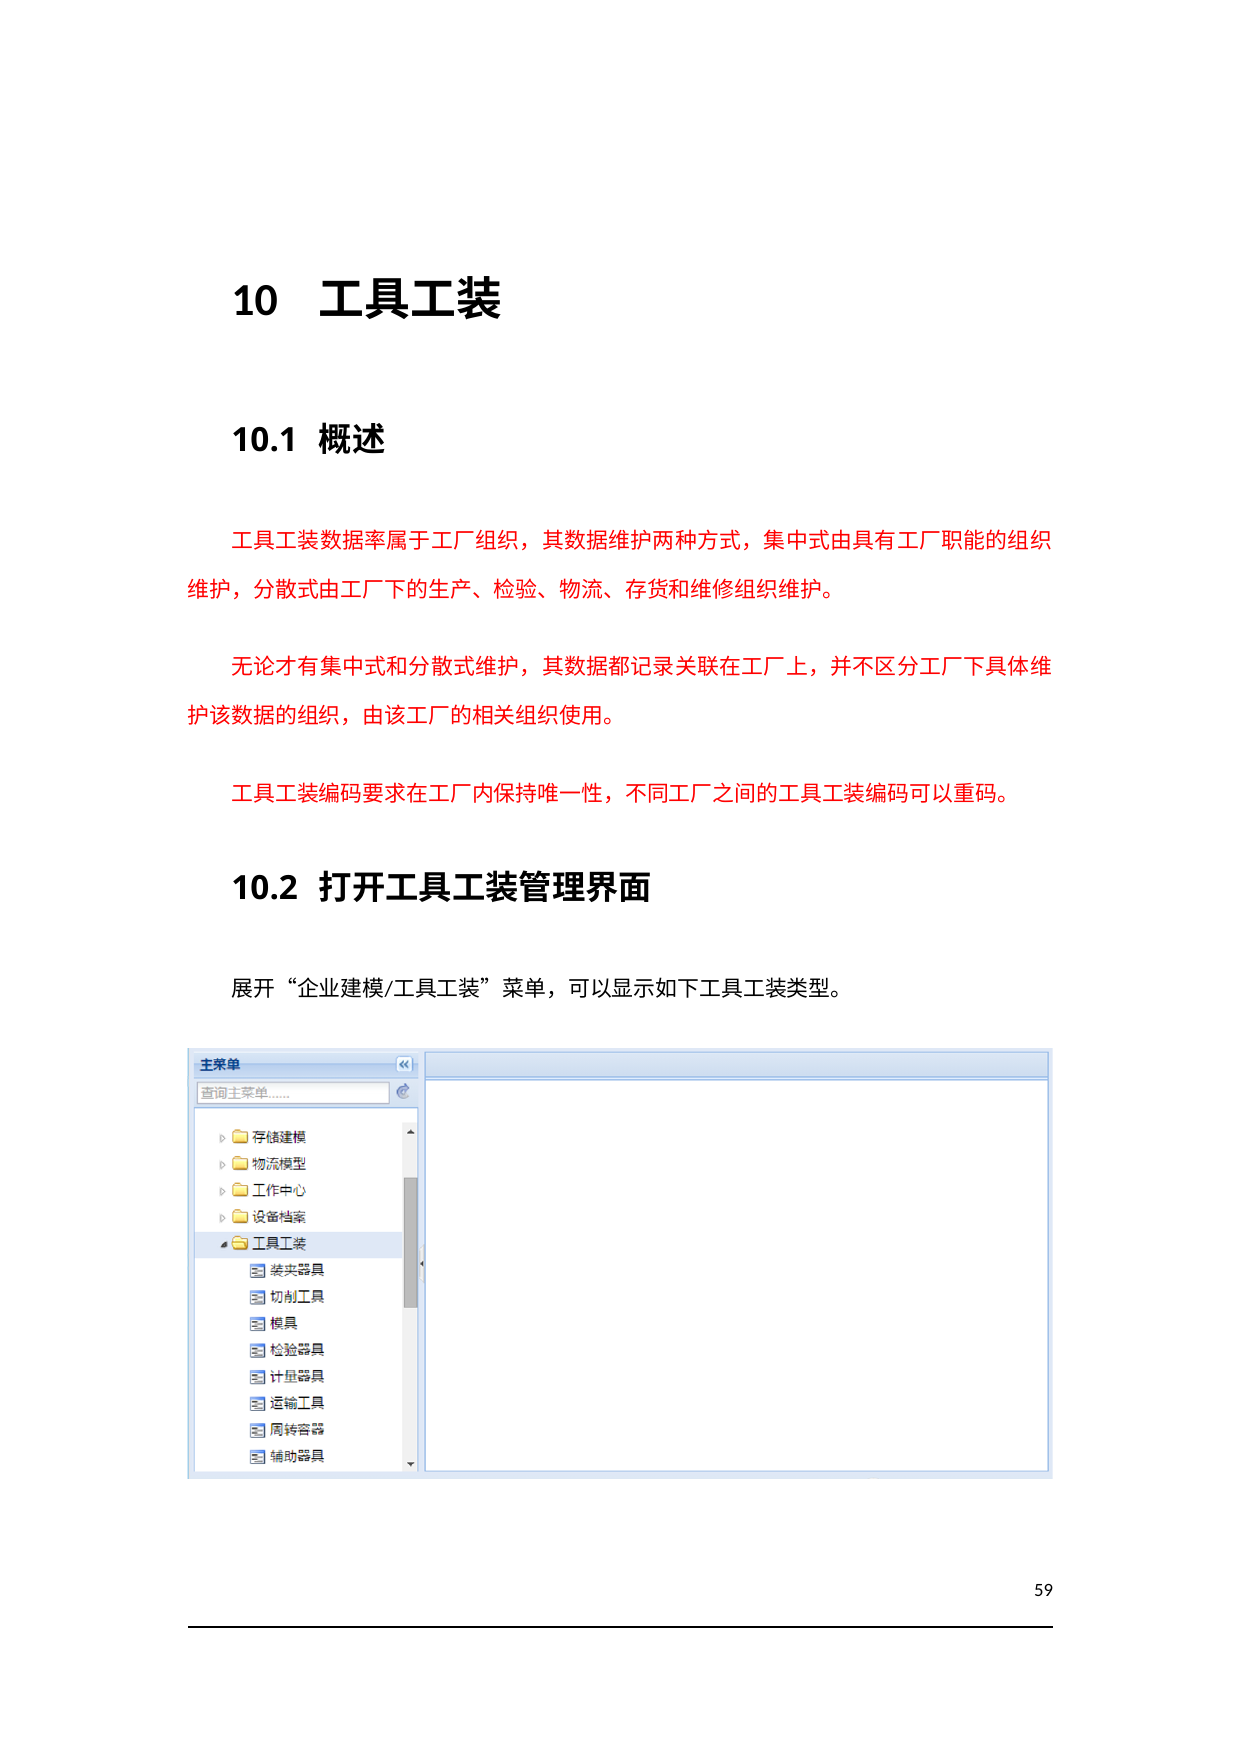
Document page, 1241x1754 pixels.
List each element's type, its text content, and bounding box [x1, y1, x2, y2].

text 展开“企业建模/工具工装”菜单，可以显示如下工具工装类型。 [187, 971, 1053, 1003]
picture [187, 1048, 1053, 1479]
text 无论才有集中式和分散式维护，其数据都记录关联在工厂上，并不区分工厂下具体维护该数据的组织，由该工厂的相关组织使用。 [187, 649, 1053, 730]
text 工具工装编码要求在工厂内保持唯一性，不同工厂之间的工具工装编码可以重码。 [187, 775, 1053, 808]
text 工具工装数据率属于工厂组织，其数据维护两种方式，集中式由具有工厂职能的组织维护，分散式由工厂下的生产、检验、物流、存货和维修组织维护。 [187, 523, 1053, 604]
subtitle 工具工装 [231, 247, 1053, 344]
subtitle 打开工具工装管理界面 [231, 853, 1053, 918]
subtitle 概述 [231, 404, 1053, 469]
